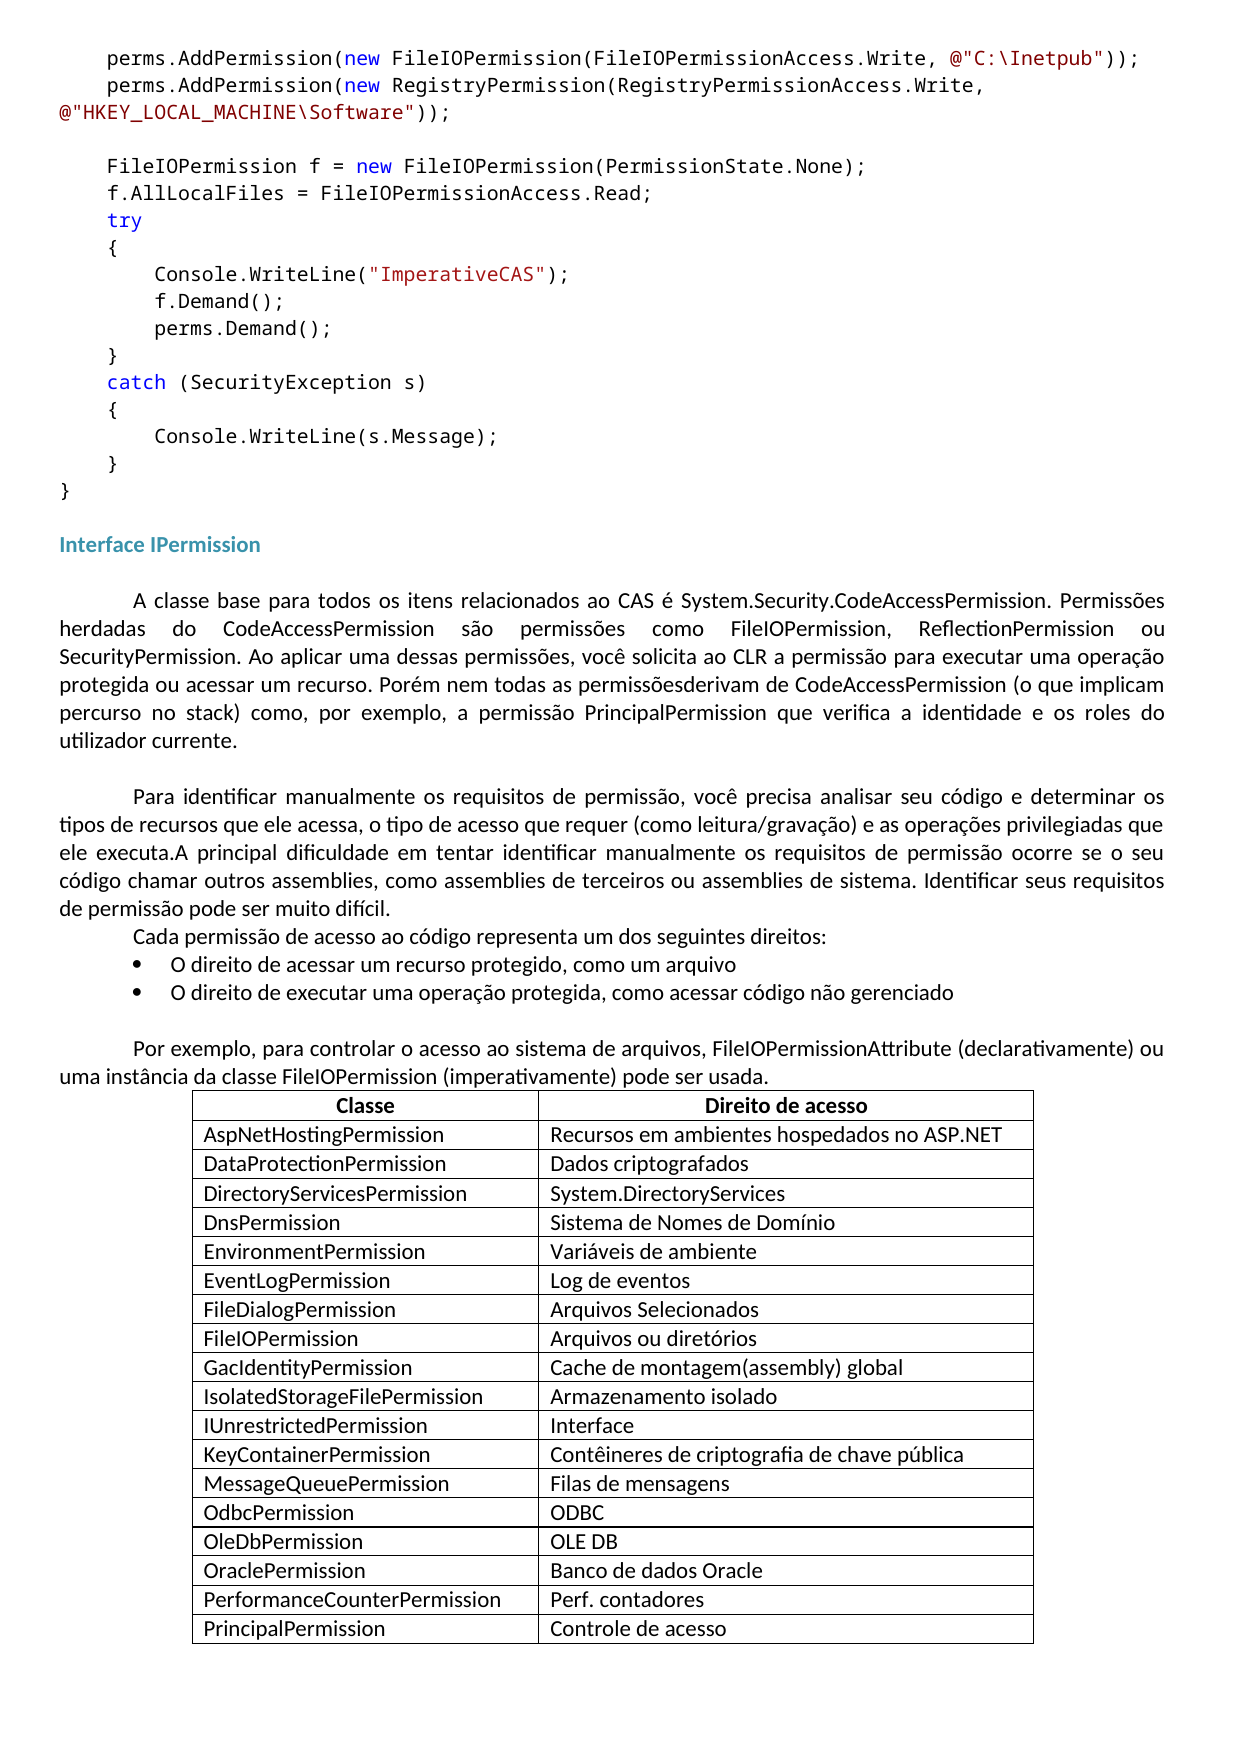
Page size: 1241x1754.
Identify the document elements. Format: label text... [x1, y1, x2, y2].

text Interface IPermission [59, 530, 1167, 558]
text f.Demand(); [59, 287, 1167, 314]
list O direito de acessar um recurso protegido, como um arquivo [133, 950, 1167, 978]
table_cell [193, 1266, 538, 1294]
text Por exemplo, para controlar o acesso ao sistema de arquivos, FileIOPermissionAttribute (declarativamente) ou uma instância da classe FileIOPermission (imperativamente) pode ser usada. [59, 1034, 1167, 1090]
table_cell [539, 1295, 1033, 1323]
text } [59, 341, 1167, 368]
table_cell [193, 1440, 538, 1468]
text perms.Demand(); [59, 314, 1167, 341]
text { [59, 233, 1167, 260]
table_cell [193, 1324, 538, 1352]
text FileIOPermission f = new FileIOPermission(PermissionState.None); [59, 152, 1167, 179]
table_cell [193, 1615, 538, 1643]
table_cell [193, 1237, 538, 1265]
text Console.WriteLine("ImperativeCAS"); [59, 260, 1167, 287]
text catch (SecurityException s) [59, 368, 1167, 395]
text perms.AddPermission(new RegistryPermission(RegistryPermissionAccess.Write, @"HKEY_LOCAL_MACHINE\Software")); [59, 71, 1167, 125]
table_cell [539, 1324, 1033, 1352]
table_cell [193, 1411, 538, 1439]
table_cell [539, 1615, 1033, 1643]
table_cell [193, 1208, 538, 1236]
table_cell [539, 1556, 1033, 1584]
text Para identificar manualmente os requisitos de permissão, você precisa analisar seu código e determinar os tipos de recursos que ele acessa, o tipo de acesso que requer (como leitura/gravação) e as operações privilegiadas que ele executa.A principal dificuldade em tentar identificar manualmente os requisitos de permissão ocorre se o seu código chamar outros assemblies, como assemblies de terceiros ou assemblies de sistema. Identificar seus requisitos de permissão pode ser muito difícil. [59, 782, 1167, 922]
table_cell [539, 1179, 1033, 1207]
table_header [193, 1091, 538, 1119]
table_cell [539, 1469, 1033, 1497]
text f.AllLocalFiles = FileIOPermissionAccess.Read; [59, 179, 1167, 206]
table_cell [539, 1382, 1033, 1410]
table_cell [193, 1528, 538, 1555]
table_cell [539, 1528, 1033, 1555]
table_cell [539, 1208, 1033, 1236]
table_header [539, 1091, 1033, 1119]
list O direito de executar uma operação protegida, como acessar código não gerenciado [133, 978, 1167, 1006]
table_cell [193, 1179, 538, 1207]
text perms.AddPermission(new FileIOPermission(FileIOPermissionAccess.Write, @"C:\Inetpub")); [59, 44, 1167, 71]
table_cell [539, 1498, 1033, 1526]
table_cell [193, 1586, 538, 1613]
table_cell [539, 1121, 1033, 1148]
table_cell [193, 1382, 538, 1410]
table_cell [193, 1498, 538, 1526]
text Console.WriteLine(s.Message); [59, 422, 1167, 449]
text Cada permissão de acesso ao código representa um dos seguintes direitos: [59, 922, 1167, 950]
text } [59, 476, 1167, 503]
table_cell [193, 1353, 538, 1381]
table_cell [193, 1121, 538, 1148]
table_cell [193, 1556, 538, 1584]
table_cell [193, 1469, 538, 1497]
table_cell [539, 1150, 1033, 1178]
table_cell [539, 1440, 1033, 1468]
text A classe base para todos os itens relacionados ao CAS é System.Security.CodeAccessPermission. Permissões herdadas do CodeAccessPermission são permissões como FileIOPermission, ReflectionPermission ou SecurityPermission. Ao aplicar uma dessas permissões, você solicita ao CLR a permissão para executar uma operação protegida ou acessar um recurso. Porém nem todas as permissõesderivam de CodeAccessPermission (o que implicam percurso no stack) como, por exemplo, a permissão PrincipalPermission que verifica a identidade e os roles do utilizador currente. [59, 586, 1167, 754]
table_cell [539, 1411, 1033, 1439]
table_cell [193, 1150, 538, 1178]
text } [59, 449, 1167, 476]
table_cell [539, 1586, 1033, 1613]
text { [59, 395, 1167, 422]
text try [59, 206, 1167, 233]
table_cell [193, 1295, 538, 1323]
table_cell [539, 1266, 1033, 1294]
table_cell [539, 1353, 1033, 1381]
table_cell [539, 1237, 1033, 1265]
